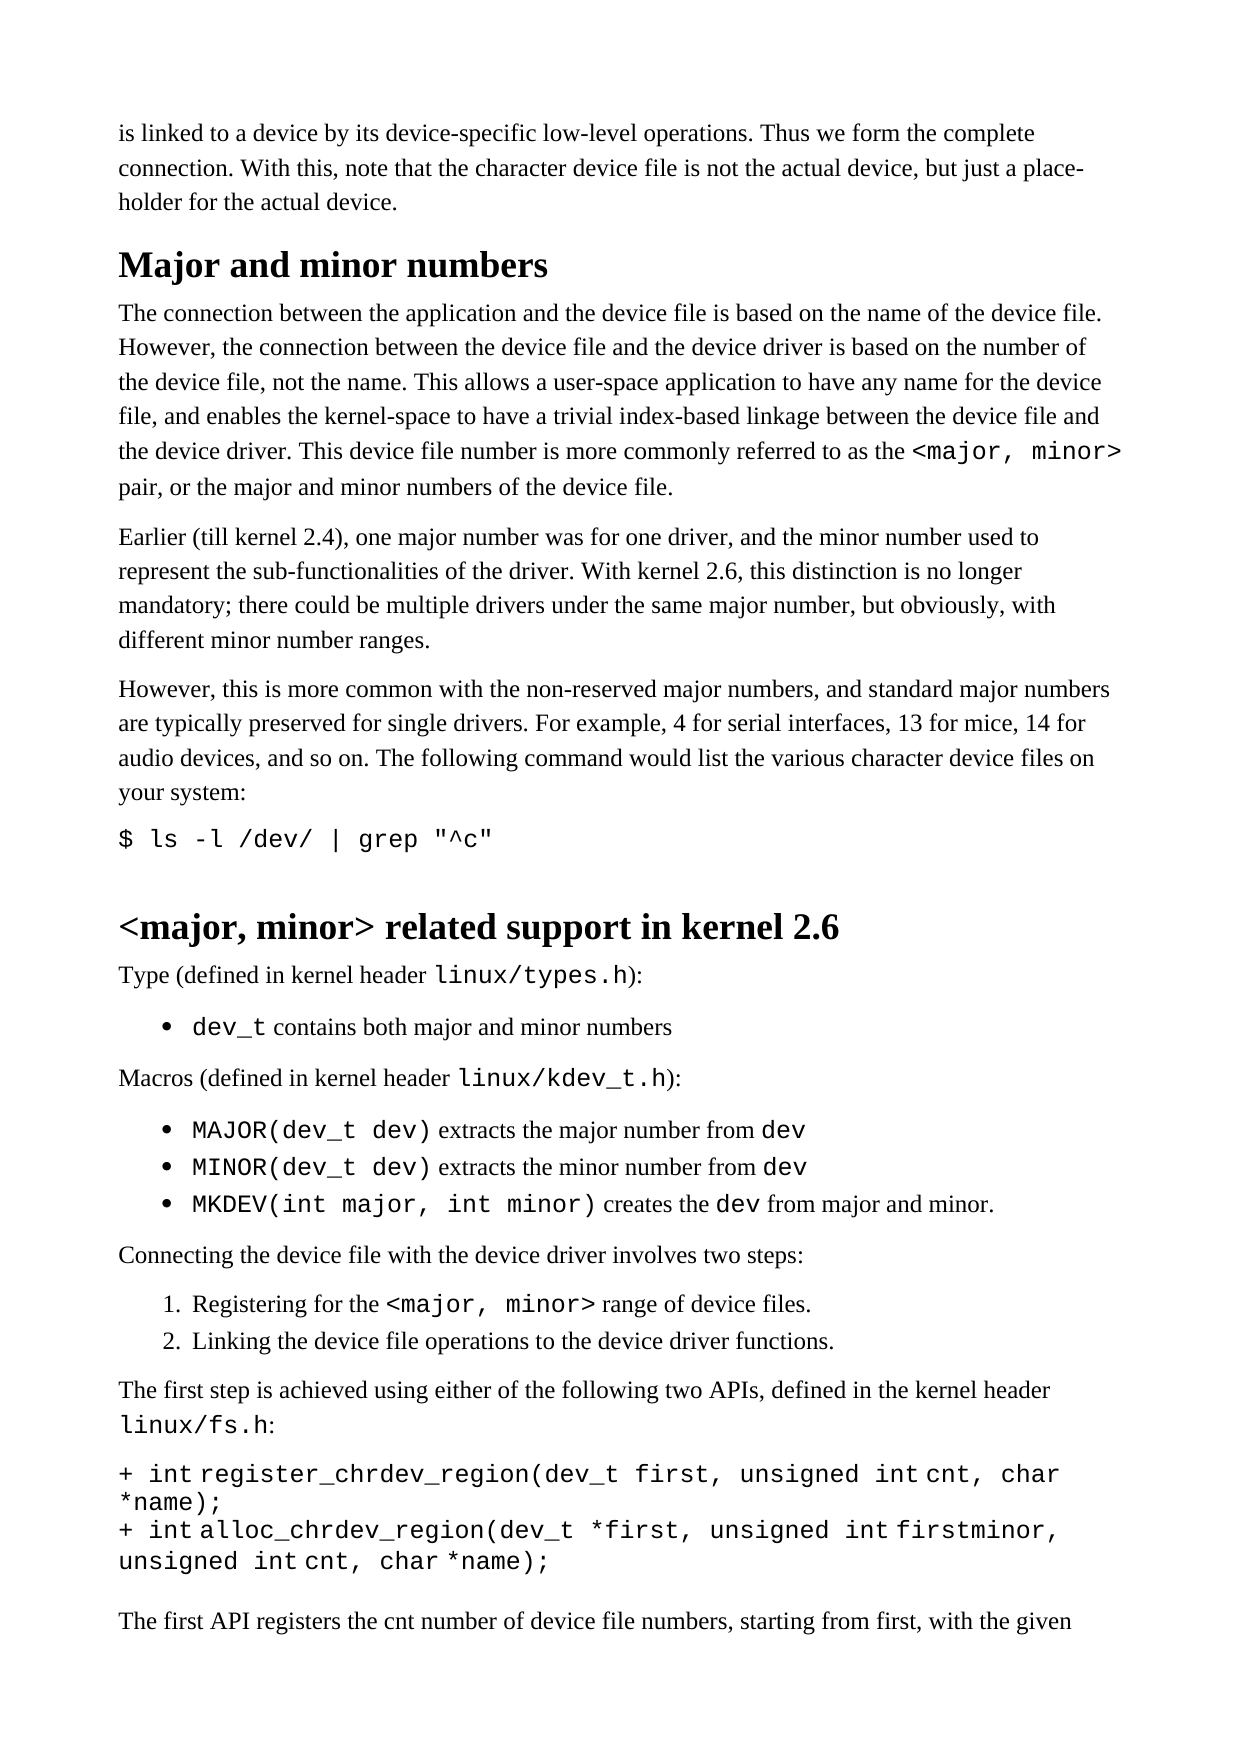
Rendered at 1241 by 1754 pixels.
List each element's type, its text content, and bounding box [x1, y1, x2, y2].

list MAJOR(dev_t dev) extracts the major number from dev [162, 1115, 1122, 1146]
text Connecting the device file with the device driver involves two steps: [118, 1240, 1122, 1269]
text Type (defined in kernel header linux/types.h): [118, 960, 1122, 991]
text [118, 1606, 1122, 1635]
subtitle Major and minor numbers [118, 242, 1122, 286]
subtitle <major, minor> related support in kernel 2.6 [118, 904, 1122, 948]
list Linking the device file operations to the device driver functions. [162, 1326, 1122, 1355]
table_header + int register_chrdev_region(dev_t first, unsigned int cnt, char *name); + int alloc_chrdev_region(dev_t *first, unsigned int firstminor, unsigned int cnt, char *name); [118, 1461, 1122, 1577]
text Earlier (till kernel 2.4), one major number was for one driver, and the minor number used to represent the sub-functionalities of the driver. With kernel 2.6, this distinction is no longer mandatory; there could be multiple drivers under the same major number, but obviously, with different minor number ranges. [118, 522, 1122, 654]
list Registering for the <major, minor> range of device files. [162, 1289, 1122, 1320]
text The first step is achieved using either of the following two APIs, defined in the kernel header linux/fs.h: [118, 1375, 1122, 1441]
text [118, 118, 1122, 216]
list MINOR(dev_t dev) extracts the minor number from dev [162, 1152, 1122, 1183]
list MKDEV(int major, int minor) creates the dev from major and minor. [162, 1189, 1122, 1219]
text However, this is more common with the non-reserved major numbers, and standard major numbers are typically preserved for single drivers. For example, 4 for serial interfaces, 13 for mice, 14 for audio devices, and so on. The following command would list the various character device files on your system: [118, 674, 1122, 806]
text Macros (defined in kernel header linux/kdev_t.h): [118, 1063, 1122, 1094]
table_header $ ls -l /dev/ | grep "^c" [118, 827, 502, 855]
text The connection between the application and the device file is based on the name of the device file. However, the connection between the device file and the device driver is based on the number of the device file, not the name. This allows a user-space application to have any name for the device file, and enables the kernel-space to have a trivial index-based linkage between the device file and the device driver. This device file number is more commonly referred to as the <major, minor> pair, or the major and minor numbers of the device file. [118, 298, 1122, 501]
list dev_t contains both major and minor numbers [162, 1012, 1122, 1042]
